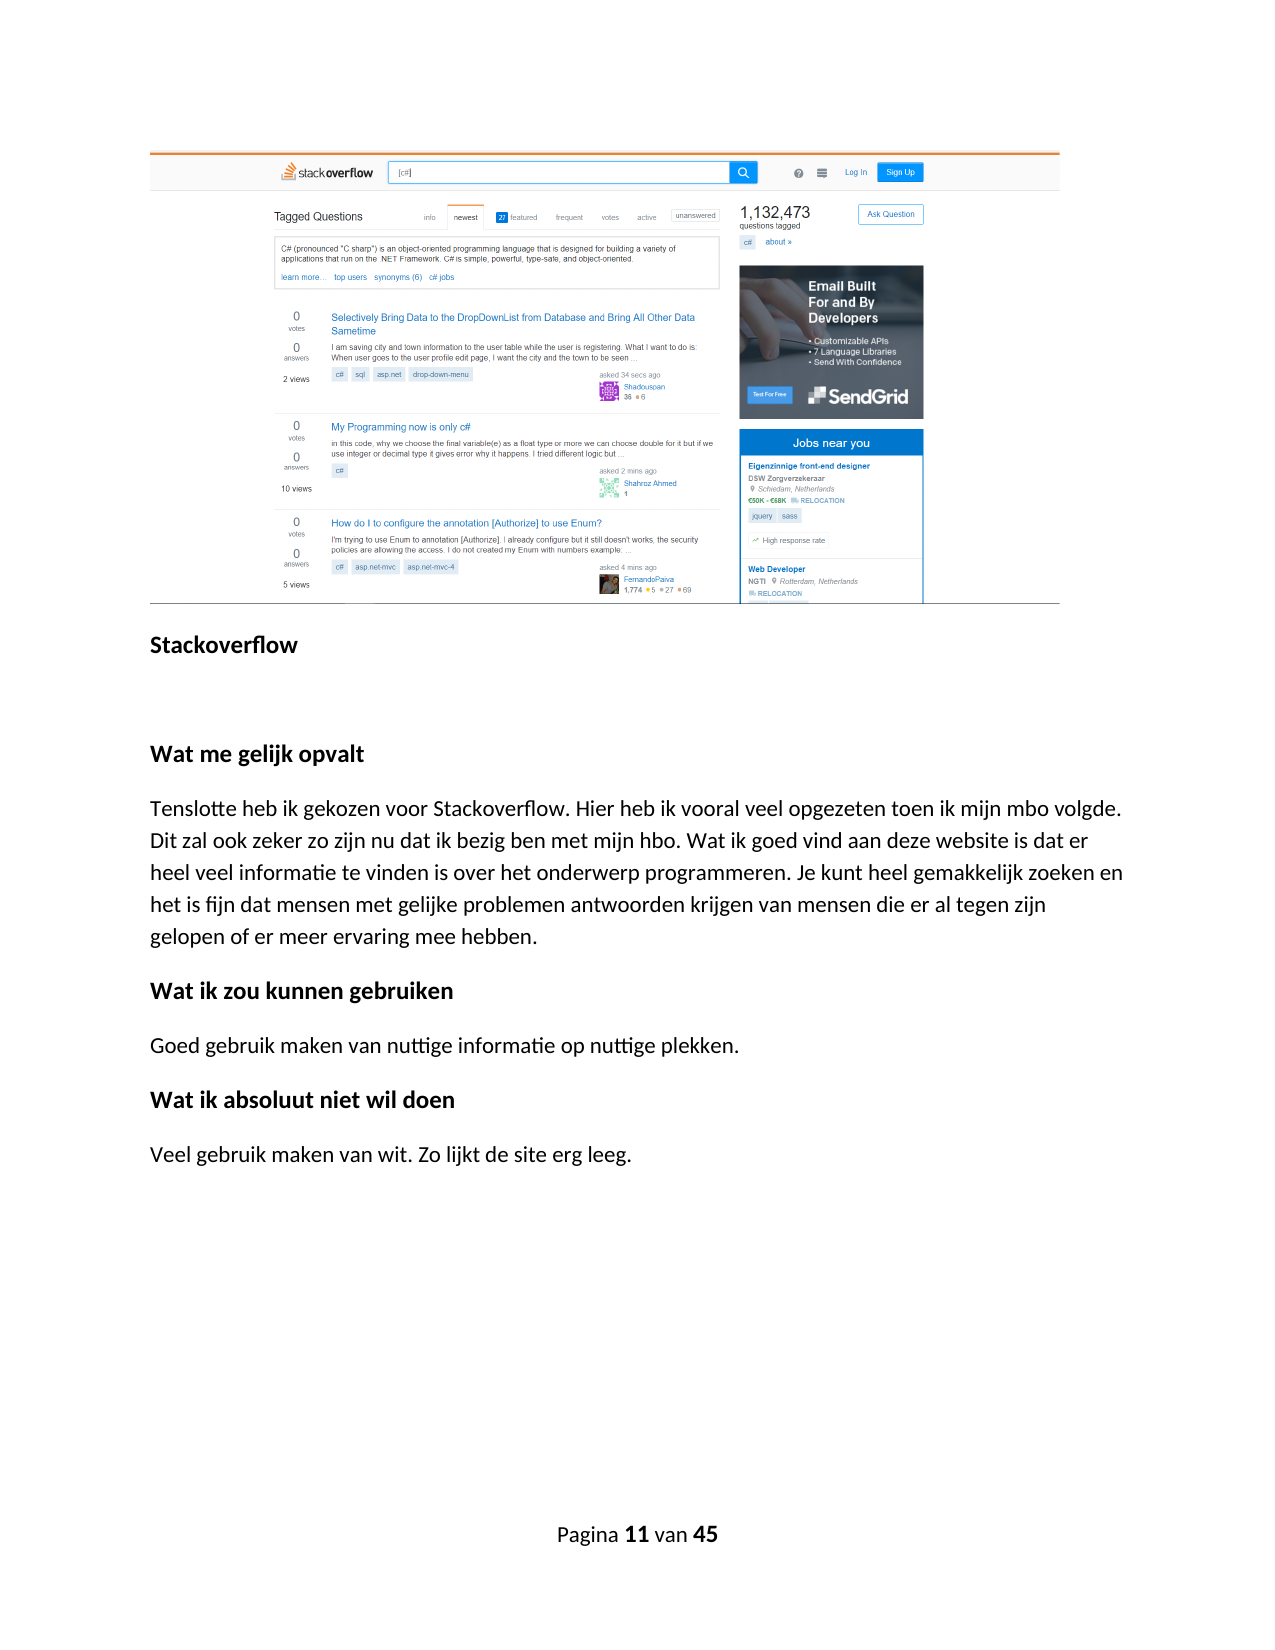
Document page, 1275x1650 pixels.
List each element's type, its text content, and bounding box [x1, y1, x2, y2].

text Wat me gelijk opvalt [150, 738, 1125, 768]
text Stackoverflow [150, 629, 1125, 659]
text Tenslotte heb ik gekozen voor Stackoverflow. Hier heb ik vooral veel opgezeten toen ik mijn mbo volgde. Dit zal ook zeker zo zijn nu dat ik bezig ben met mijn hbo. Wat ik goed vind aan deze website is dat er heel veel informatie te vinden is over het onderwerp programmeren. Je kunt heel gemakkelijk zoeken en het is fijn dat mensen met gelijke problemen antwoorden krijgen van mensen die er al tegen zijn gelopen of er meer ervaring mee hebben. [150, 794, 1125, 951]
text Veel gebruik maken van wit. Zo lijkt de site erg leeg. [150, 1140, 1125, 1168]
text Wat ik zou kunnen gebruiken [150, 976, 1125, 1006]
text Goed gebruik maken van nuttige informatie op nuttige plekken. [150, 1031, 1125, 1059]
picture [150, 150, 1060, 604]
text Wat ik absoluut niet wil doen [150, 1084, 1125, 1115]
